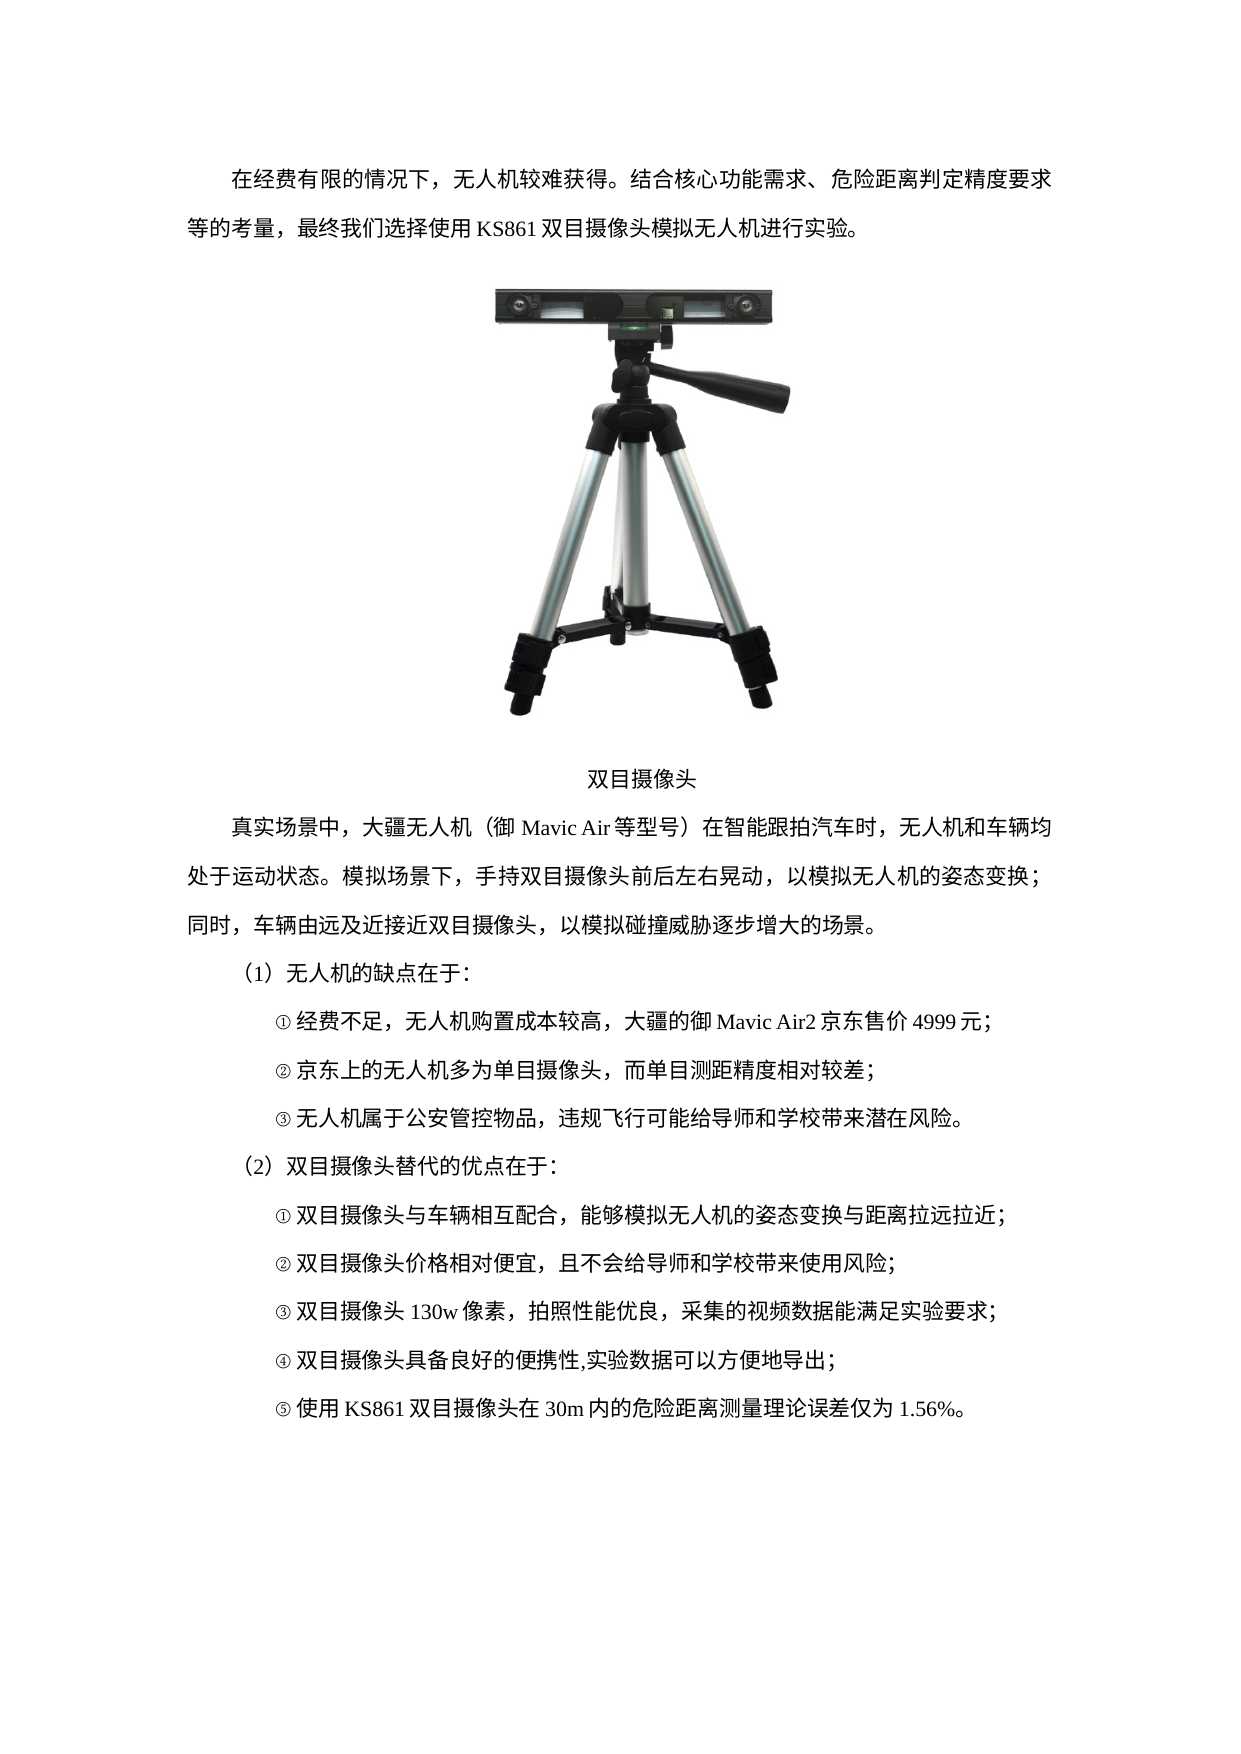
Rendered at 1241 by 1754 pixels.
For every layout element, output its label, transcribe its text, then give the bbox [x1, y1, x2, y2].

text ②双目摄像头价格相对便宜，且不会给导师和学校带来使用风险； [187, 1246, 1053, 1278]
picture [405, 259, 879, 732]
text 双目摄像头 [187, 761, 1053, 794]
text ①经费不足，无人机购置成本较高，大疆的御Mavic Air2京东售价4999元； [187, 1004, 1053, 1036]
text ②京东上的无人机多为单目摄像头，而单目测距精度相对较差； [187, 1052, 1053, 1085]
text ④双目摄像头具备良好的便携性,实验数据可以方便地导出； [187, 1342, 1053, 1375]
text 在经费有限的情况下，无人机较难获得。结合核心功能需求、危险距离判定精度要求等的考量，最终我们选择使用KS861双目摄像头模拟无人机进行实验。 [187, 162, 1053, 243]
text ③双目摄像头130w像素，拍照性能优良，采集的视频数据能满足实验要求； [187, 1294, 1053, 1326]
text ⑤使用KS861双目摄像头在30m内的危险距离测量理论误差仅为1.56%。 [187, 1391, 1053, 1423]
text ①双目摄像头与车辆相互配合，能够模拟无人机的姿态变换与距离拉远拉近； [187, 1197, 1053, 1230]
text （1）无人机的缺点在于： [187, 956, 1053, 988]
text 真实场景中，大疆无人机（御 Mavic Air等型号）在智能跟拍汽车时，无人机和车辆均处于运动状态。模拟场景下，手持双目摄像头前后左右晃动，以模拟无人机的姿态变换；同时，车辆由远及近接近双目摄像头，以模拟碰撞威胁逐步增大的场景。 [187, 810, 1053, 940]
text （2）双目摄像头替代的优点在于： [187, 1149, 1053, 1181]
text ③无人机属于公安管控物品，违规飞行可能给导师和学校带来潜在风险。 [187, 1101, 1053, 1133]
